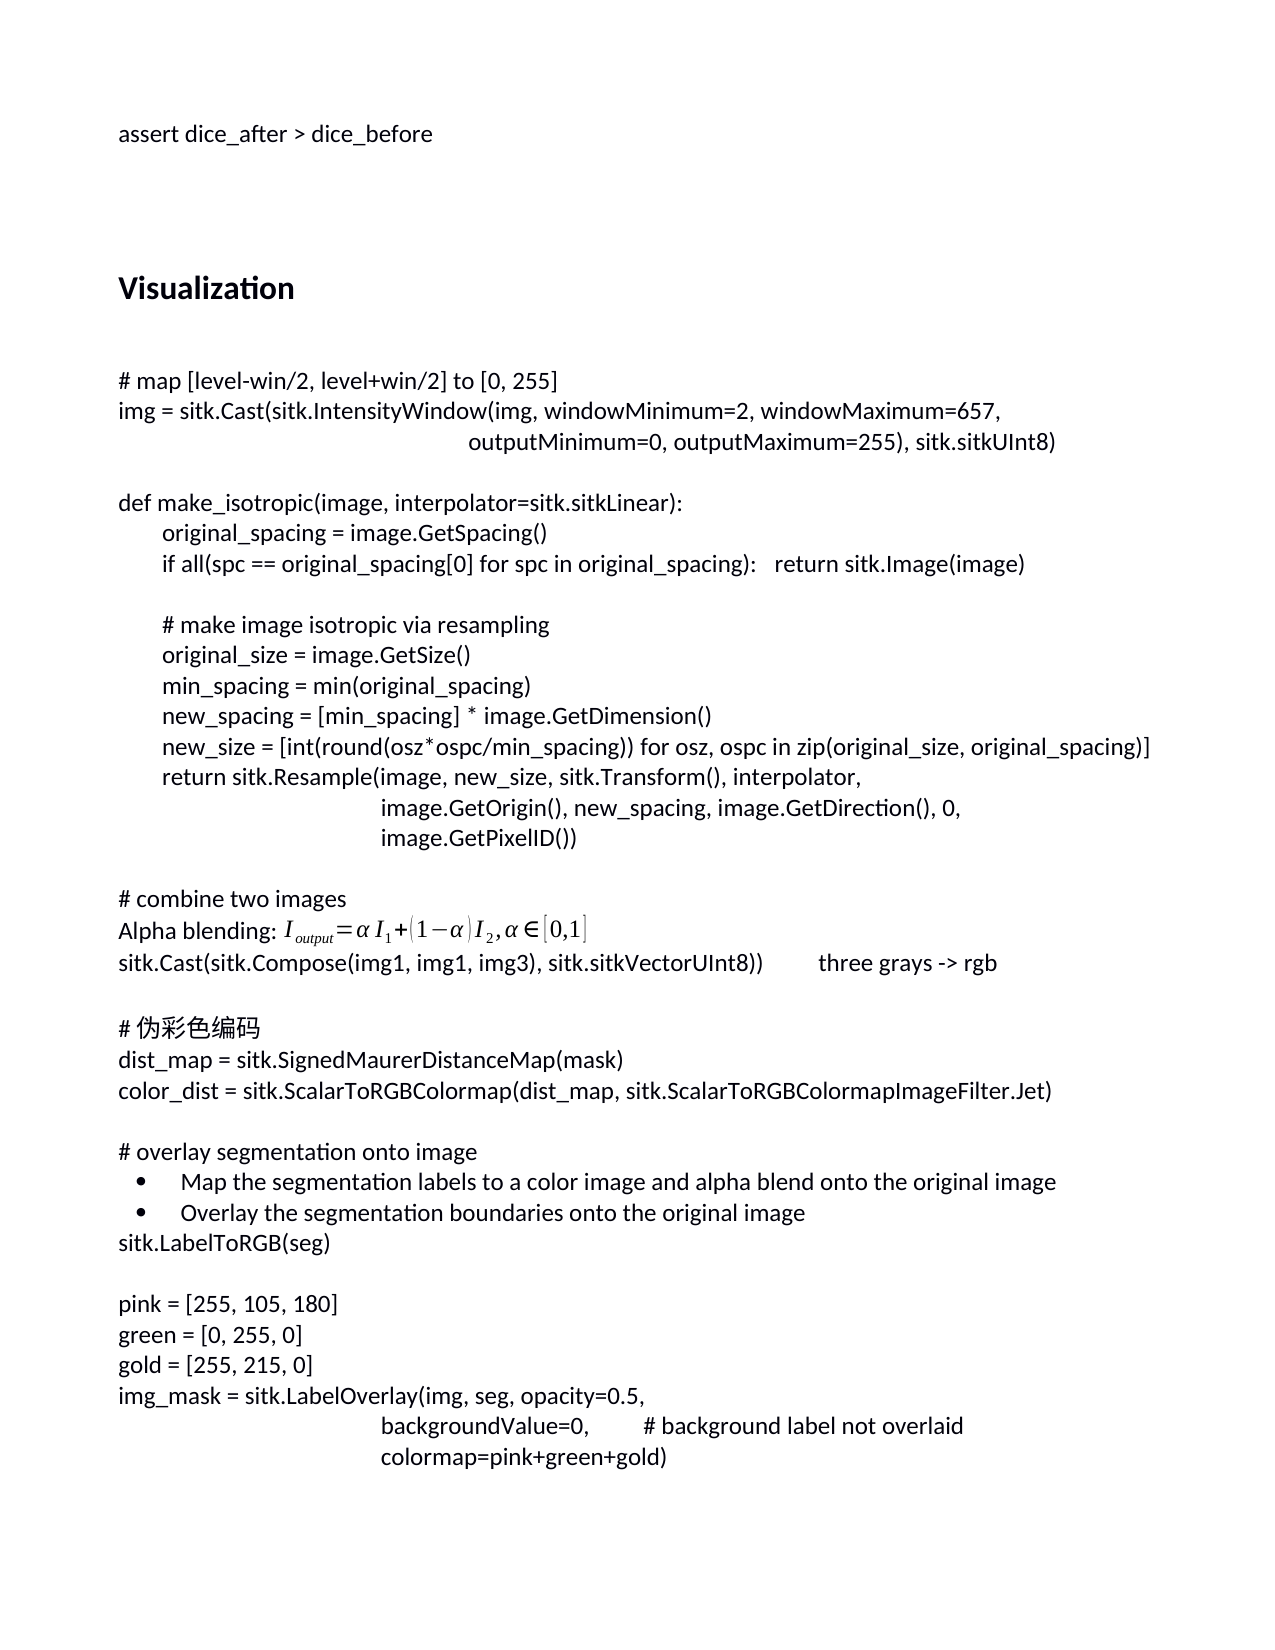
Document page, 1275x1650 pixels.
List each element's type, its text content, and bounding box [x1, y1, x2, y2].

text img = sitk.Cast(sitk.IntensityWindow(img, windowMinimum=2, windowMaximum=657, [118, 395, 1157, 426]
text image.GetOrigin(), new_spacing, image.GetDirection(), 0, [118, 792, 1157, 823]
text new_spacing = [min_spacing] * image.GetDimension() [118, 701, 1157, 731]
text backgroundValue=0, # background label not overlaid [337, 1411, 1157, 1441]
text dist_map = sitk.SignedMaurerDistanceMap(mask) [118, 1044, 1157, 1075]
text original_spacing = image.GetSpacing() [118, 517, 1157, 548]
text Alpha blending: [118, 914, 1157, 947]
text pink = [255, 105, 180] [118, 1288, 1157, 1319]
text if all(spc == original_spacing[0] for spc in original_spacing): return sitk.Image(image) [118, 548, 1157, 578]
text colormap=pink+green+gold) [337, 1441, 1157, 1472]
text # make image isotropic via resampling [118, 609, 1157, 639]
text sitk.Cast(sitk.Compose(img1, img1, img3), sitk.sitkVectorUInt8)) three grays -> rgb [118, 947, 1157, 977]
list Overlay the segmentation boundaries onto the original image [137, 1197, 1157, 1227]
text img_mask = sitk.LabelOverlay(img, seg, opacity=0.5, [118, 1380, 1157, 1411]
text # 伪彩色编码 [118, 1008, 1157, 1044]
text outputMinimum=0, outputMaximum=255), sitk.sitkUInt8) [118, 426, 1157, 456]
text new_size = [int(round(osz*ospc/min_spacing)) for osz, ospc in zip(original_size, original_spacing)] [118, 731, 1157, 762]
text # overlay segmentation onto image [118, 1136, 1157, 1166]
text def make_isotropic(image, interpolator=sitk.sitkLinear): [118, 487, 1157, 517]
subtitle Visualization [118, 267, 1157, 308]
text # combine two images [118, 884, 1157, 914]
text image.GetPixelID()) [337, 823, 1157, 853]
text assert dice_after > dice_before [118, 118, 1157, 149]
list Map the segmentation labels to a color image and alpha blend onto the original image [137, 1166, 1157, 1197]
text sitk.LabelToRGB(seg) [118, 1227, 1157, 1258]
text green = [0, 255, 0] [118, 1319, 1157, 1349]
text gold = [255, 215, 0] [118, 1349, 1157, 1380]
text color_dist = sitk.ScalarToRGBColormap(dist_map, sitk.ScalarToRGBColormapImageFilter.Jet) [118, 1075, 1157, 1105]
text return sitk.Resample(image, new_size, sitk.Transform(), interpolator, [118, 762, 1157, 792]
text min_spacing = min(original_spacing) [118, 670, 1157, 701]
text # map [level-win/2, level+win/2] to [0, 255] [118, 365, 1157, 395]
text original_size = image.GetSize() [118, 639, 1157, 670]
